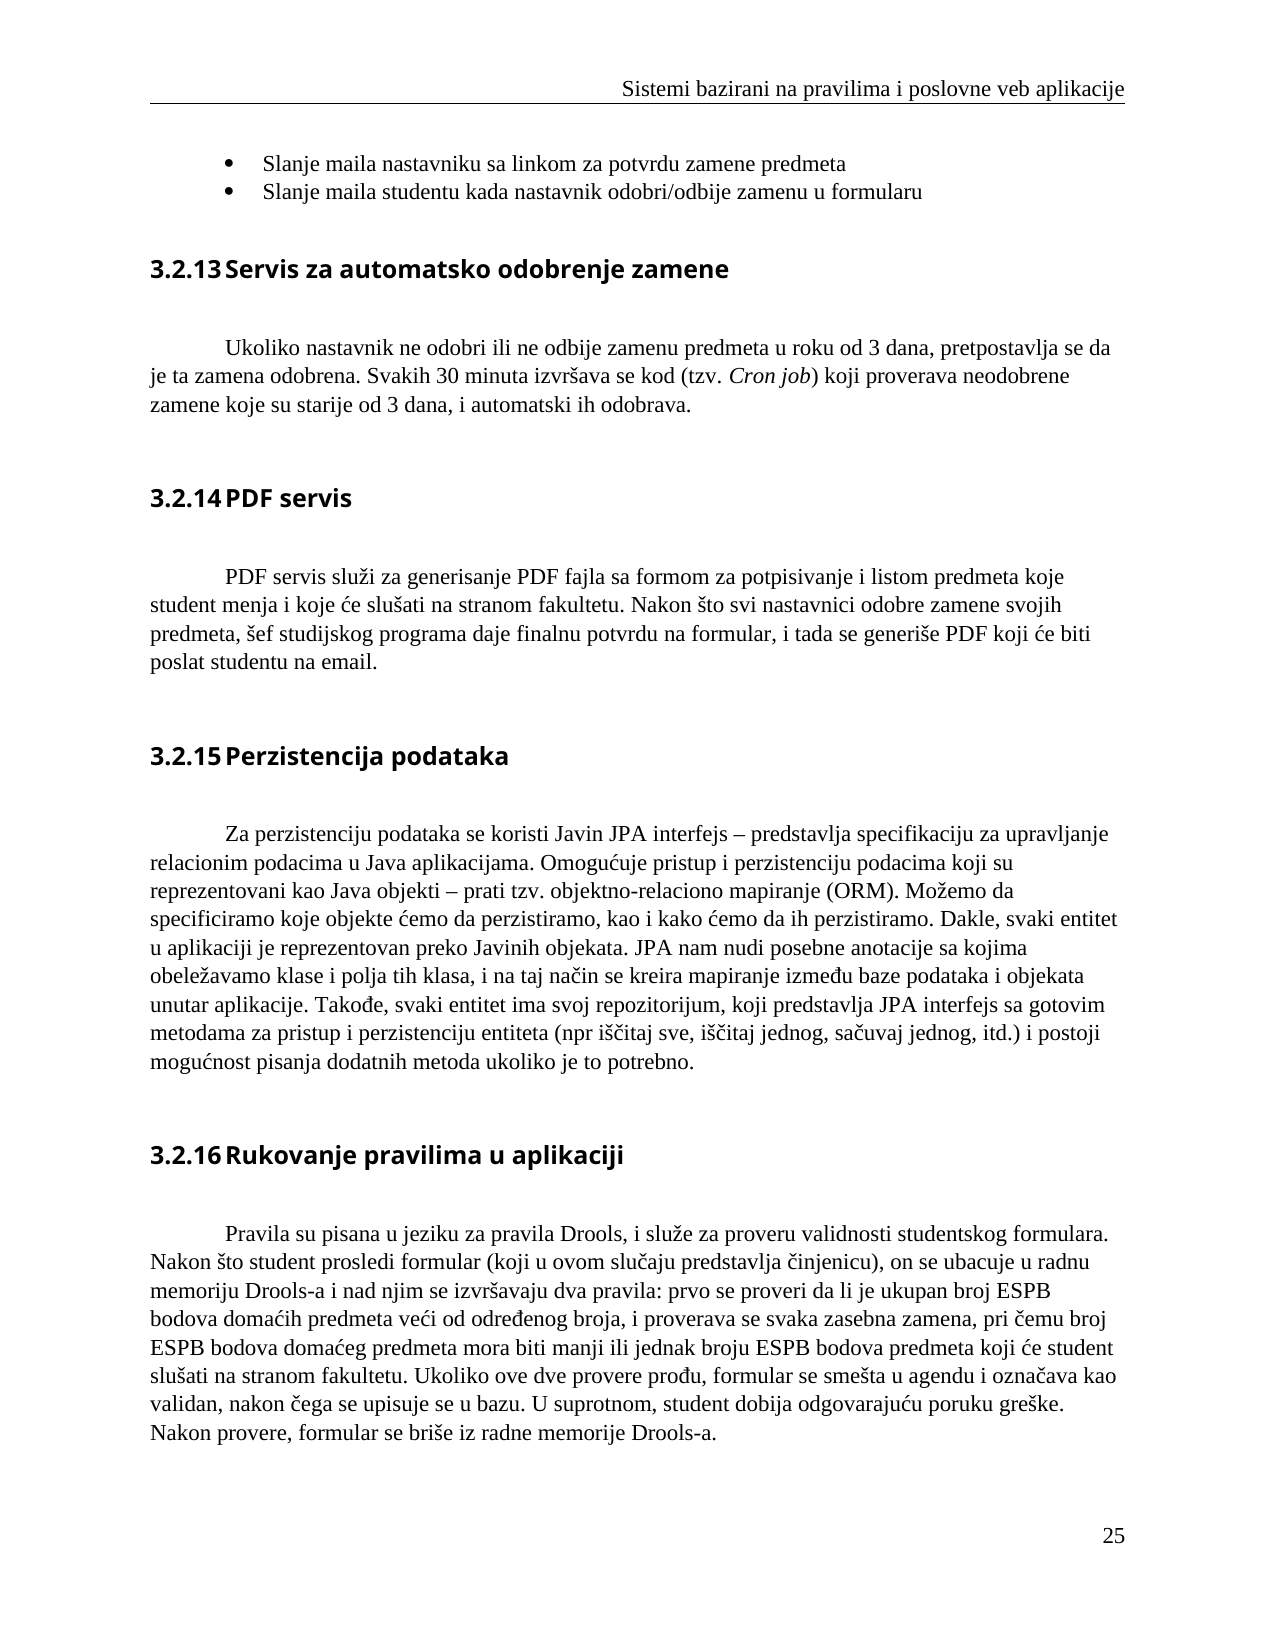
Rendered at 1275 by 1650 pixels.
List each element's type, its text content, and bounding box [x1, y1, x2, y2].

subtitle PDF servis [150, 481, 1125, 515]
subtitle Perzistencija podataka [150, 738, 1125, 772]
text PDF servis služi za generisanje PDF fajla sa formom za potpisivanje i listom predmeta koje student menja i koje će slušati na stranom fakultetu. Nakon što svi nastavnici odobre zamene svojih predmeta, šef studijskog programa daje finalnu potvrdu na formular, i tada se generiše PDF koji će biti poslat studentu na email. [150, 563, 1125, 674]
subtitle Servis za automatsko odobrenje zamene [150, 252, 1125, 286]
text Ukoliko nastavnik ne odobri ili ne odbije zamenu predmeta u roku od 3 dana, pretpostavlja se da je ta zamena odobrena. Svakih 30 minuta izvršava se kod (tzv. Cron job) koji proverava neodobrene zamene koje su starije od 3 dana, i automatski ih odobrava. [150, 334, 1125, 417]
subtitle Rukovanje pravilima u aplikaciji [150, 1138, 1125, 1172]
list Slanje maila nastavniku sa linkom za potvrdu zamene predmeta [225, 150, 1125, 176]
text Za perzistenciju podataka se koristi Javin JPA interfejs – predstavlja specifikaciju za upravljanje relacionim podacima u Java aplikacijama. Omogućuje pristup i perzistenciju podacima koji su reprezentovani kao Java objekti – prati tzv. objektno-relaciono mapiranje (ORM). Možemo da specificiramo koje objekte ćemo da perzistiramo, kao i kako ćemo da ih perzistiramo. Dakle, svaki entitet u aplikaciji je reprezentovan preko Javinih objekata. JPA nam nudi posebne anotacije sa kojima obeležavamo klase i polja tih klasa, i na taj način se kreira mapiranje između baze podataka i objekata unutar aplikacije. Takođe, svaki entitet ima svoj repozitorijum, koji predstavlja JPA interfejs sa gotovim metodama za pristup i perzistenciju entiteta (npr iščitaj sve, iščitaj jednog, sačuvaj jednog, itd.) i postoji mogućnost pisanja dodatnih metoda ukoliko je to potrebno. [150, 820, 1125, 1074]
text Pravila su pisana u jeziku za pravila Drools, i služe za proveru validnosti studentskog formulara. Nakon što student prosledi formular (koji u ovom slučaju predstavlja činjenicu), on se ubacuje u radnu memoriju Drools-a i nad njim se izvršavaju dva pravila: prvo se proveri da li je ukupan broj ESPB bodova domaćih predmeta veći od određenog broja, i proverava se svaka zasebna zamena, pri čemu broj ESPB bodova domaćeg predmeta mora biti manji ili jednak broju ESPB bodova predmeta koji će student slušati na stranom fakultetu. Ukoliko ove dve provere prođu, formular se smešta u agendu i označava kao validan, nakon čega se upisuje se u bazu. U suprotnom, student dobija odgovarajuću poruku greške. Nakon provere, formular se briše iz radne memorije Drools-a. [150, 1220, 1125, 1445]
list Slanje maila studentu kada nastavnik odobri/odbije zamenu u formularu [225, 178, 1125, 205]
